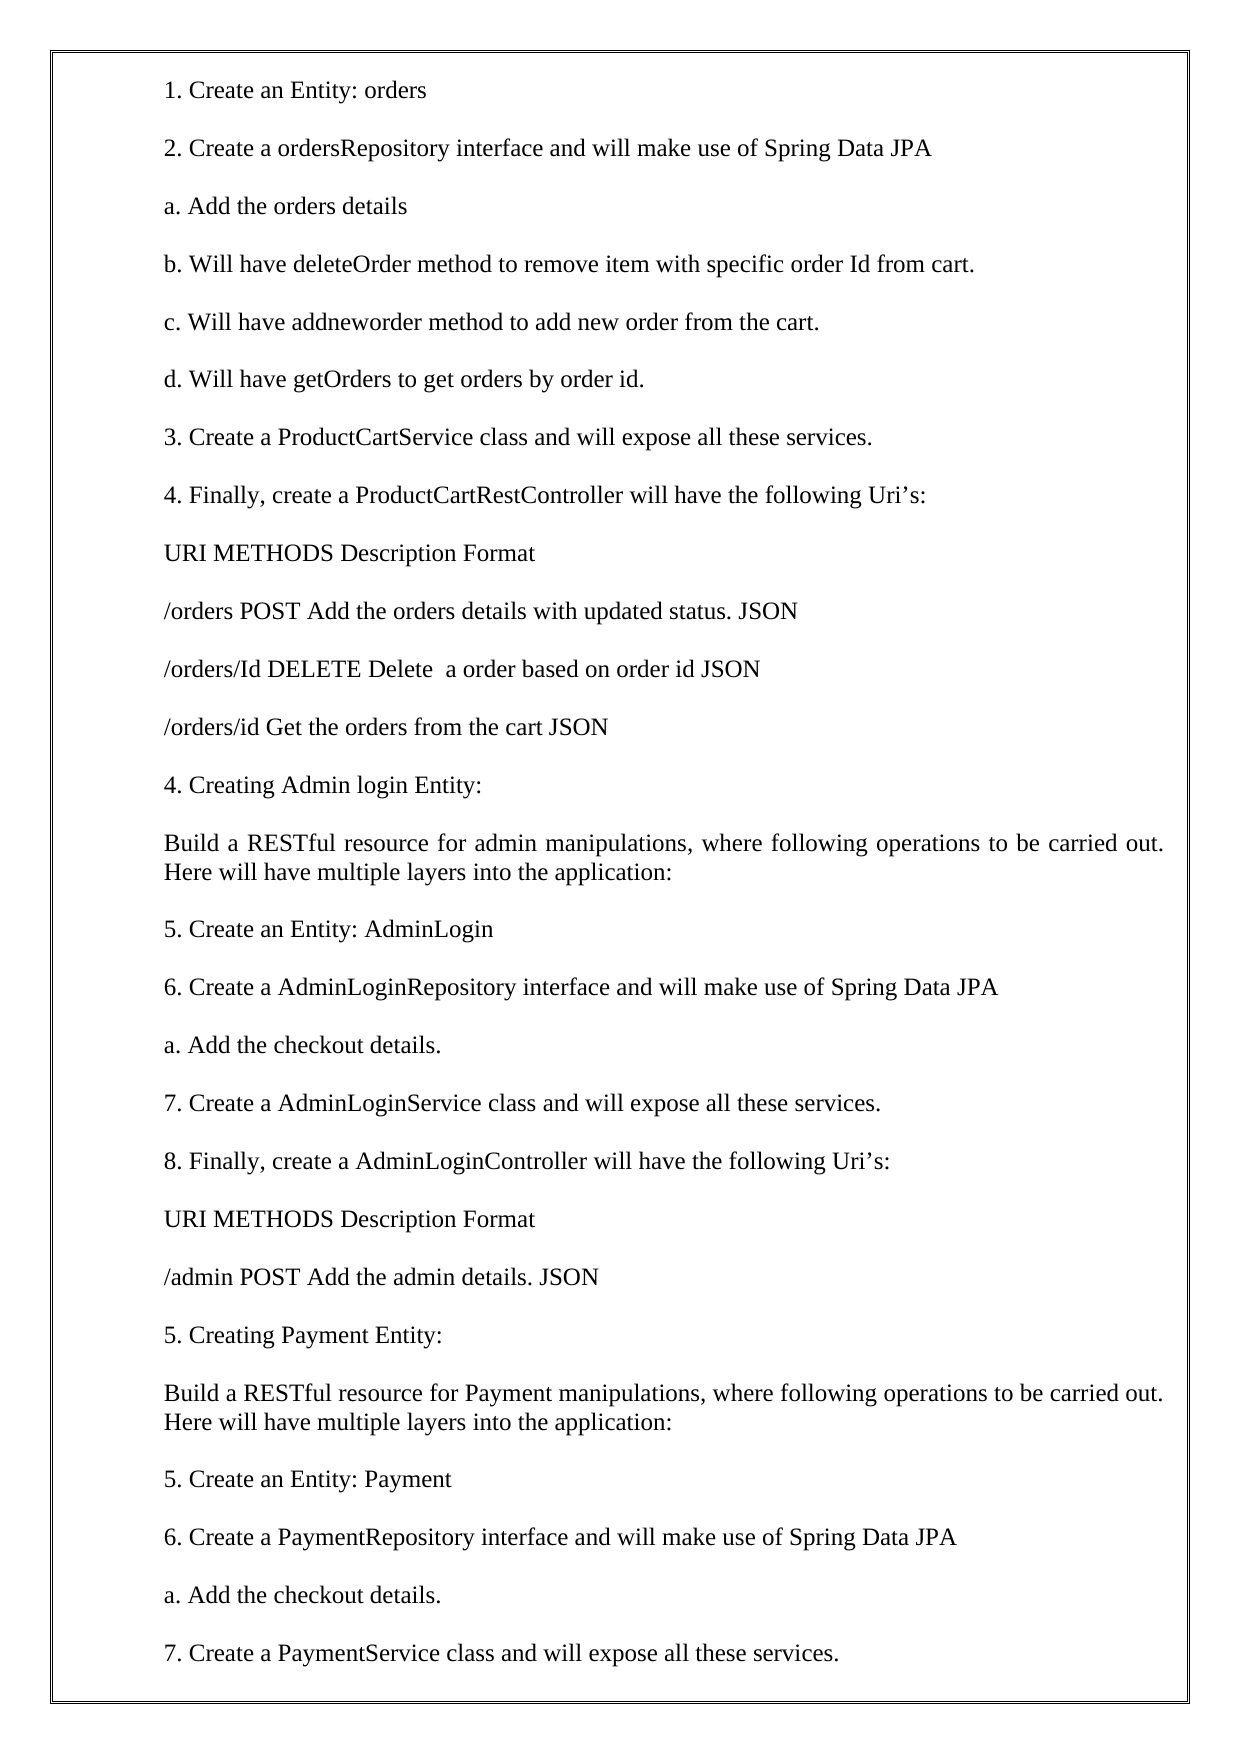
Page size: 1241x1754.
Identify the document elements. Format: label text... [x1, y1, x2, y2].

text /orders/Id DELETE Delete a order based on order id JSON [164, 654, 1165, 683]
text d. Will have getOrders to get orders by order id. [164, 364, 1165, 393]
text 8. Finally, create a AdminLoginController will have the following Uri’s: [164, 1146, 1165, 1175]
text 7. Create a AdminLoginService class and will expose all these services. [164, 1088, 1165, 1117]
text b. Will have deleteOrder method to remove item with specific order Id from cart. [164, 249, 1165, 277]
text 2. Create a ordersRepository interface and will make use of Spring Data JPA [164, 133, 1165, 162]
text a. Add the orders details [164, 191, 1165, 219]
text 5. Create an Entity: AdminLogin [164, 914, 1165, 943]
text a. Add the checkout details. [164, 1580, 1165, 1609]
text /admin POST Add the admin details. JSON [164, 1262, 1165, 1291]
text /orders/id Get the orders from the cart JSON [164, 712, 1165, 741]
text URI METHODS Description Format [164, 1204, 1165, 1233]
text 6. Create a AdminLoginRepository interface and will make use of Spring Data JPA [164, 972, 1165, 1001]
text a. Add the checkout details. [164, 1030, 1165, 1059]
text 5. Creating Payment Entity: [164, 1320, 1165, 1349]
text 4. Finally, create a ProductCartRestController will have the following Uri’s: [164, 480, 1165, 509]
text Build a RESTful resource for Payment manipulations, where following operations to be carried out. Here will have multiple layers into the application: [164, 1378, 1165, 1435]
text /orders POST Add the orders details with updated status. JSON [164, 596, 1165, 625]
text 7. Create a PaymentService class and will expose all these services. [164, 1638, 1165, 1667]
text c. Will have addneworder method to add new order from the cart. [164, 307, 1165, 335]
text 6. Create a PaymentRepository interface and will make use of Spring Data JPA [164, 1522, 1165, 1551]
text 1. Create an Entity: orders [164, 75, 1165, 104]
text Build a RESTful resource for admin manipulations, where following operations to be carried out. Here will have multiple layers into the application: [164, 828, 1165, 885]
text 4. Creating Admin login Entity: [164, 770, 1165, 799]
text 3. Create a ProductCartService class and will expose all these services. [164, 422, 1165, 451]
text URI METHODS Description Format [164, 538, 1165, 567]
text 5. Create an Entity: Payment [164, 1464, 1165, 1493]
